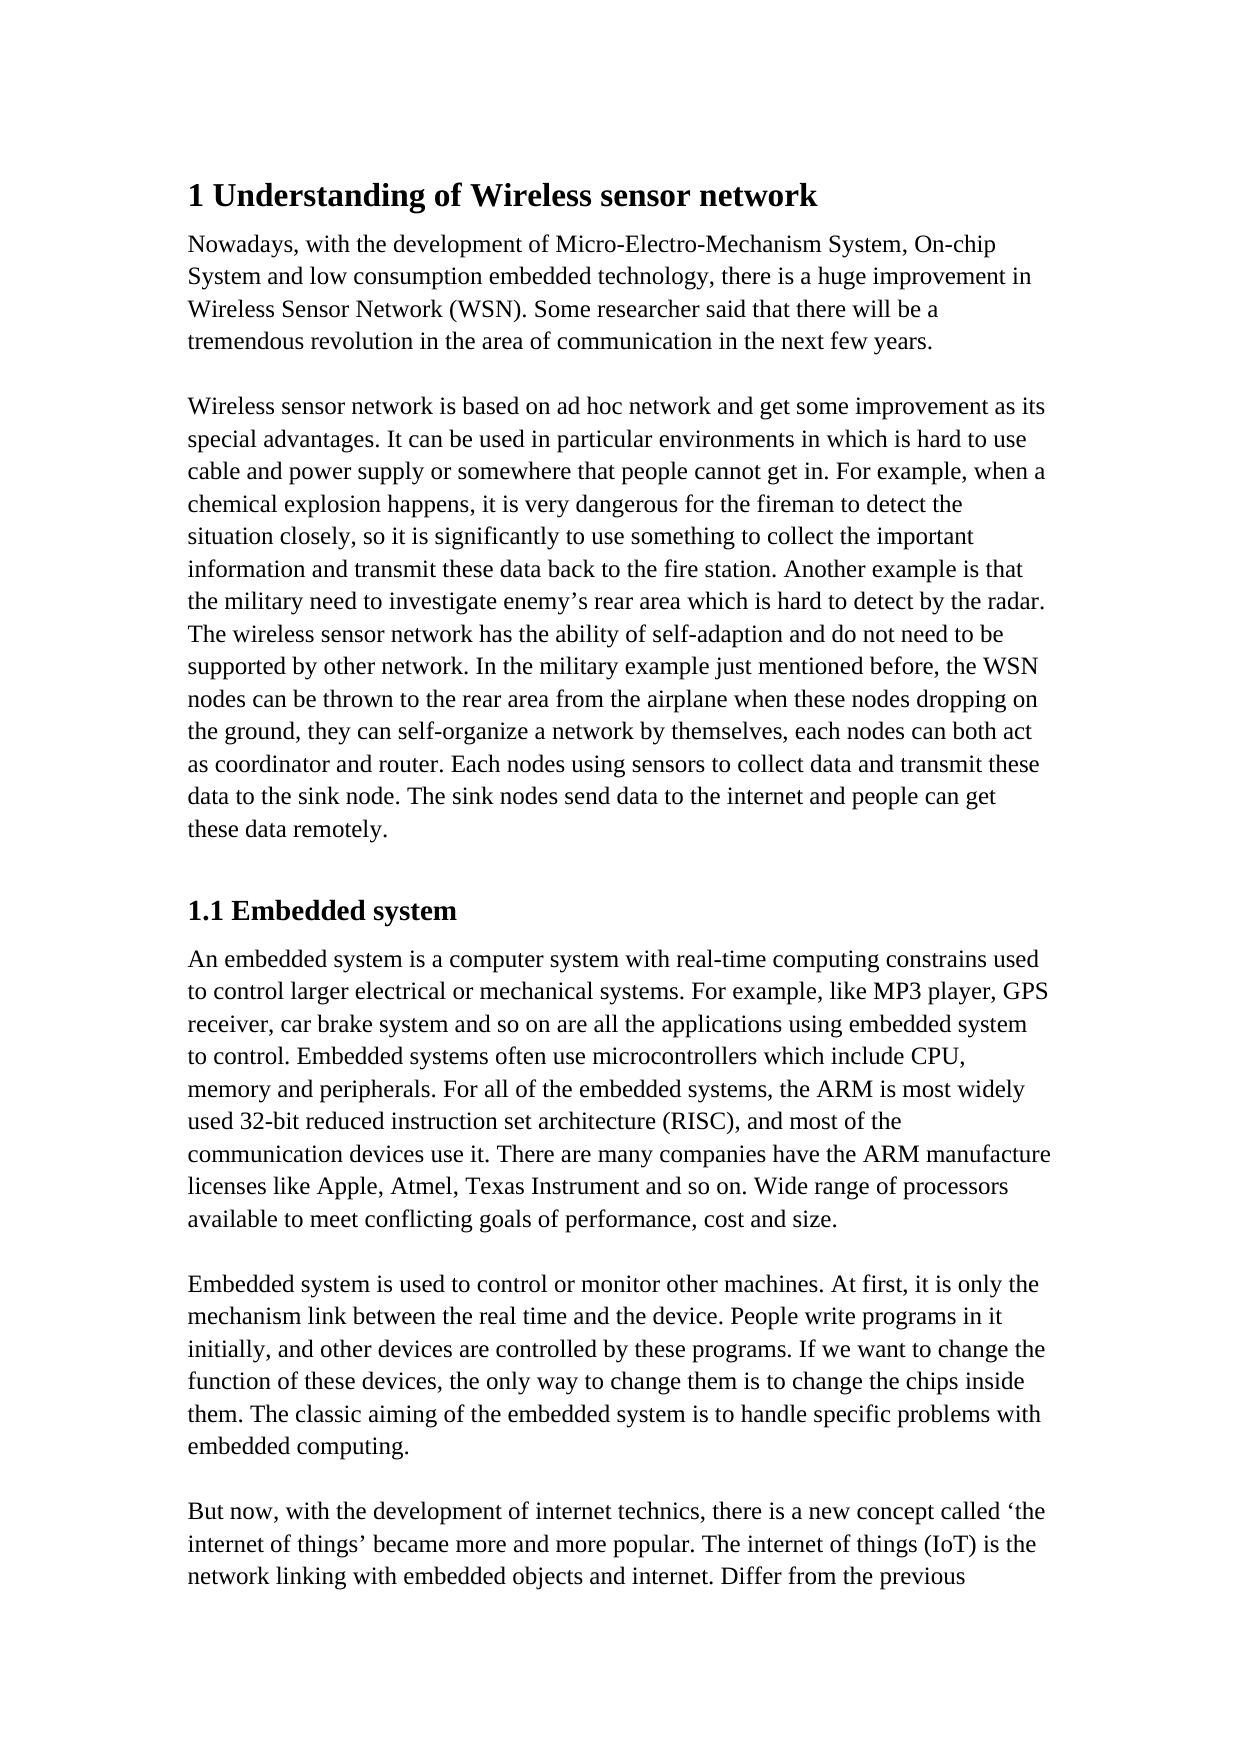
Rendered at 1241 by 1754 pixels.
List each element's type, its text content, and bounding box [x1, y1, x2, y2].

text Wireless sensor network is based on ad hoc network and get some improvement as its special advantages. It can be used in particular environments in which is hard to use cable and power supply or somewhere that people cannot get in. For example, when a chemical explosion happens, it is very dangerous for the fireman to detect the situation closely, so it is significantly to use something to collect the important information and transmit these data back to the fire station. Another example is that the military need to investigate enemy’s rear area which is hard to detect by the radar. The wireless sensor network has the ability of self-adaption and do not need to be supported by other network. In the military example just mentioned before, the WSN nodes can be thrown to the rear area from the airplane when these nodes dropping on the ground, they can self-organize a network by themselves, each nodes can both act as coordinator and router. Each nodes using sensors to collect data and transmit these data to the sink node. The sink nodes send data to the internet and people can get these data remotely. [187, 389, 1053, 844]
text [187, 1494, 1053, 1592]
text Nowadays, with the development of Micro-Electro-Mechanism System, On-chip System and low consumption embedded technology, there is a huge improvement in Wireless Sensor Network (WSN). Some researcher said that there will be a tremendous revolution in the area of communication in the next few years. [187, 227, 1053, 357]
text An embedded system is a computer system with real-time computing constrains used to control larger electrical or mechanical systems. For example, like MP3 player, GPS receiver, car brake system and so on are all the applications using embedded system to control. Embedded systems often use microcontrollers which include CPU, memory and peripherals. For all of the embedded systems, the ARM is most widely used 32-bit reduced instruction set architecture (RISC), and most of the communication devices use it. There are many companies have the ARM manufacture licenses like Apple, Atmel, Texas Instrument and so on. Wide range of processors available to meet conflicting goals of performance, cost and size. [187, 942, 1053, 1234]
subtitle 1.1 Embedded system [187, 877, 1053, 942]
text Embedded system is used to control or monitor other machines. At first, it is only the mechanism link between the real time and the device. People write programs in it initially, and other devices are controlled by these programs. If we want to change the function of these devices, the only way to change them is to change the chips inside them. The classic aiming of the embedded system is to handle specific problems with embedded computing. [187, 1267, 1053, 1462]
subtitle 1 Understanding of Wireless sensor network [187, 162, 1053, 227]
